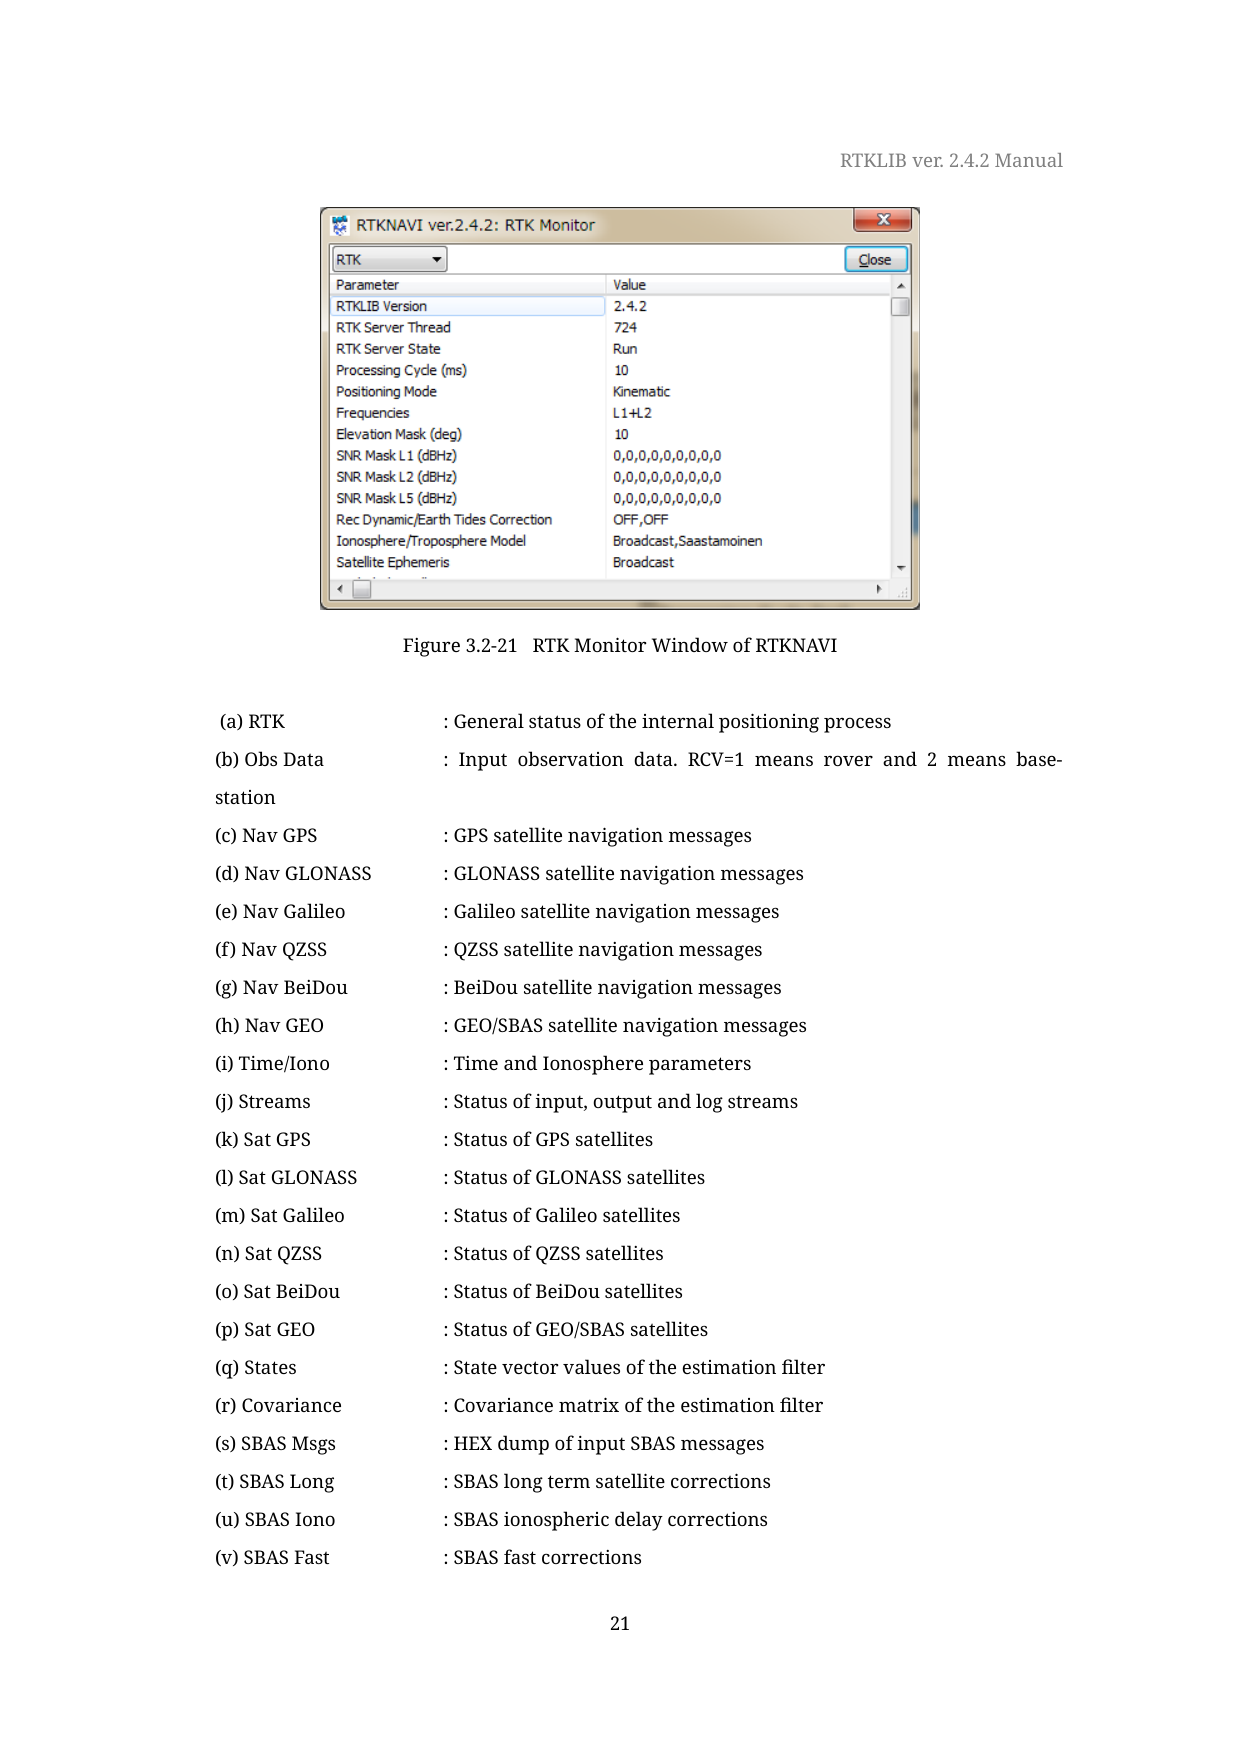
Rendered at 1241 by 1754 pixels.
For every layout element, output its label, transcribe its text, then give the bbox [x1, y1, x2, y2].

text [215, 702, 1063, 1576]
text Figure 3.2-21 RTK Monitor Window of RTKNAVI [177, 626, 1063, 664]
picture [320, 207, 920, 610]
